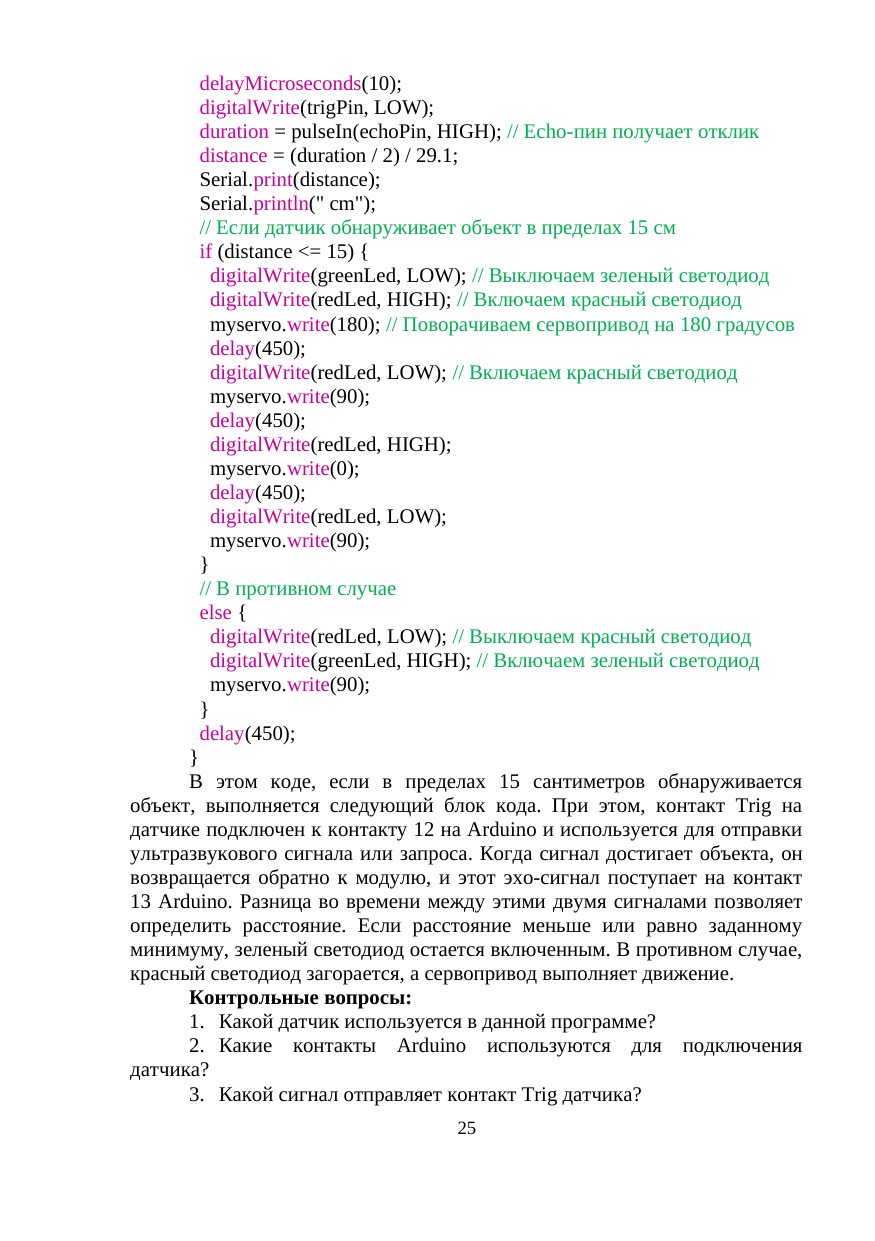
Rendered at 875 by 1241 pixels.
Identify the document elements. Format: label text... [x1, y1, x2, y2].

list Какой сигнал отправляет контакт Trig датчика? [130, 1081, 803, 1106]
text delay(450); [130, 480, 803, 504]
text else { [130, 600, 803, 624]
text Контрольные вопросы: [130, 985, 803, 1009]
list Какой датчик используется в данной программе? [130, 1009, 803, 1033]
text myservo.write(90); [130, 528, 803, 552]
text digitalWrite(redLed, LOW); // Выключаем красный светодиод [130, 624, 803, 648]
text delayMicroseconds(10); [130, 71, 803, 95]
text // Если датчик обнаруживает объект в пределах 15 см [130, 215, 803, 239]
text digitalWrite(redLed, HIGH); [130, 432, 803, 456]
text myservo.write(0); [130, 456, 803, 480]
text } [130, 696, 803, 721]
text Serial.println(" cm"); [130, 191, 803, 215]
text } [130, 744, 803, 769]
list Какие контакты Arduino используются для подключения датчика? [130, 1033, 803, 1081]
text digitalWrite(redLed, LOW); // Включаем красный светодиод [130, 359, 803, 384]
text myservo.write(90); [130, 672, 803, 696]
text if (distance <= 15) { [130, 239, 803, 263]
text Serial.print(distance); [130, 167, 803, 191]
text digitalWrite(trigPin, LOW); [130, 95, 803, 119]
text digitalWrite(redLed, LOW); [130, 504, 803, 528]
text delay(450); [130, 336, 803, 359]
text myservo.write(90); [130, 384, 803, 408]
text digitalWrite(redLed, HIGH); // Включаем красный светодиод [130, 287, 803, 311]
text // В противном случае [130, 576, 803, 600]
text distance = (duration / 2) / 29.1; [130, 143, 803, 167]
text duration = pulseIn(echoPin, HIGH); // Echo-пин получает отклик [130, 119, 803, 143]
text myservo.write(180); // Поворачиваем сервопривод на 180 градусов [130, 311, 803, 336]
text В этом коде, если в пределах 15 сантиметров обнаруживается объект, выполняется следующий блок кода. При этом, контакт Trig на датчике подключен к контакту 12 на Arduino и используется для отправки ультразвукового сигнала или запроса. Когда сигнал достигает объекта, он возвращается обратно к модулю, и этот эхо-сигнал поступает на контакт 13 Arduino. Разница во времени между этими двумя сигналами позволяет определить расстояние. Если расстояние меньше или равно заданному минимуму, зеленый светодиод остается включенным. В противном случае, красный светодиод загорается, а сервопривод выполняет движение. [130, 769, 803, 985]
text delay(450); [130, 721, 803, 744]
text } [130, 552, 803, 576]
text digitalWrite(greenLed, HIGH); // Включаем зеленый светодиод [130, 648, 803, 672]
text digitalWrite(greenLed, LOW); // Выключаем зеленый светодиод [130, 263, 803, 287]
text delay(450); [130, 408, 803, 432]
